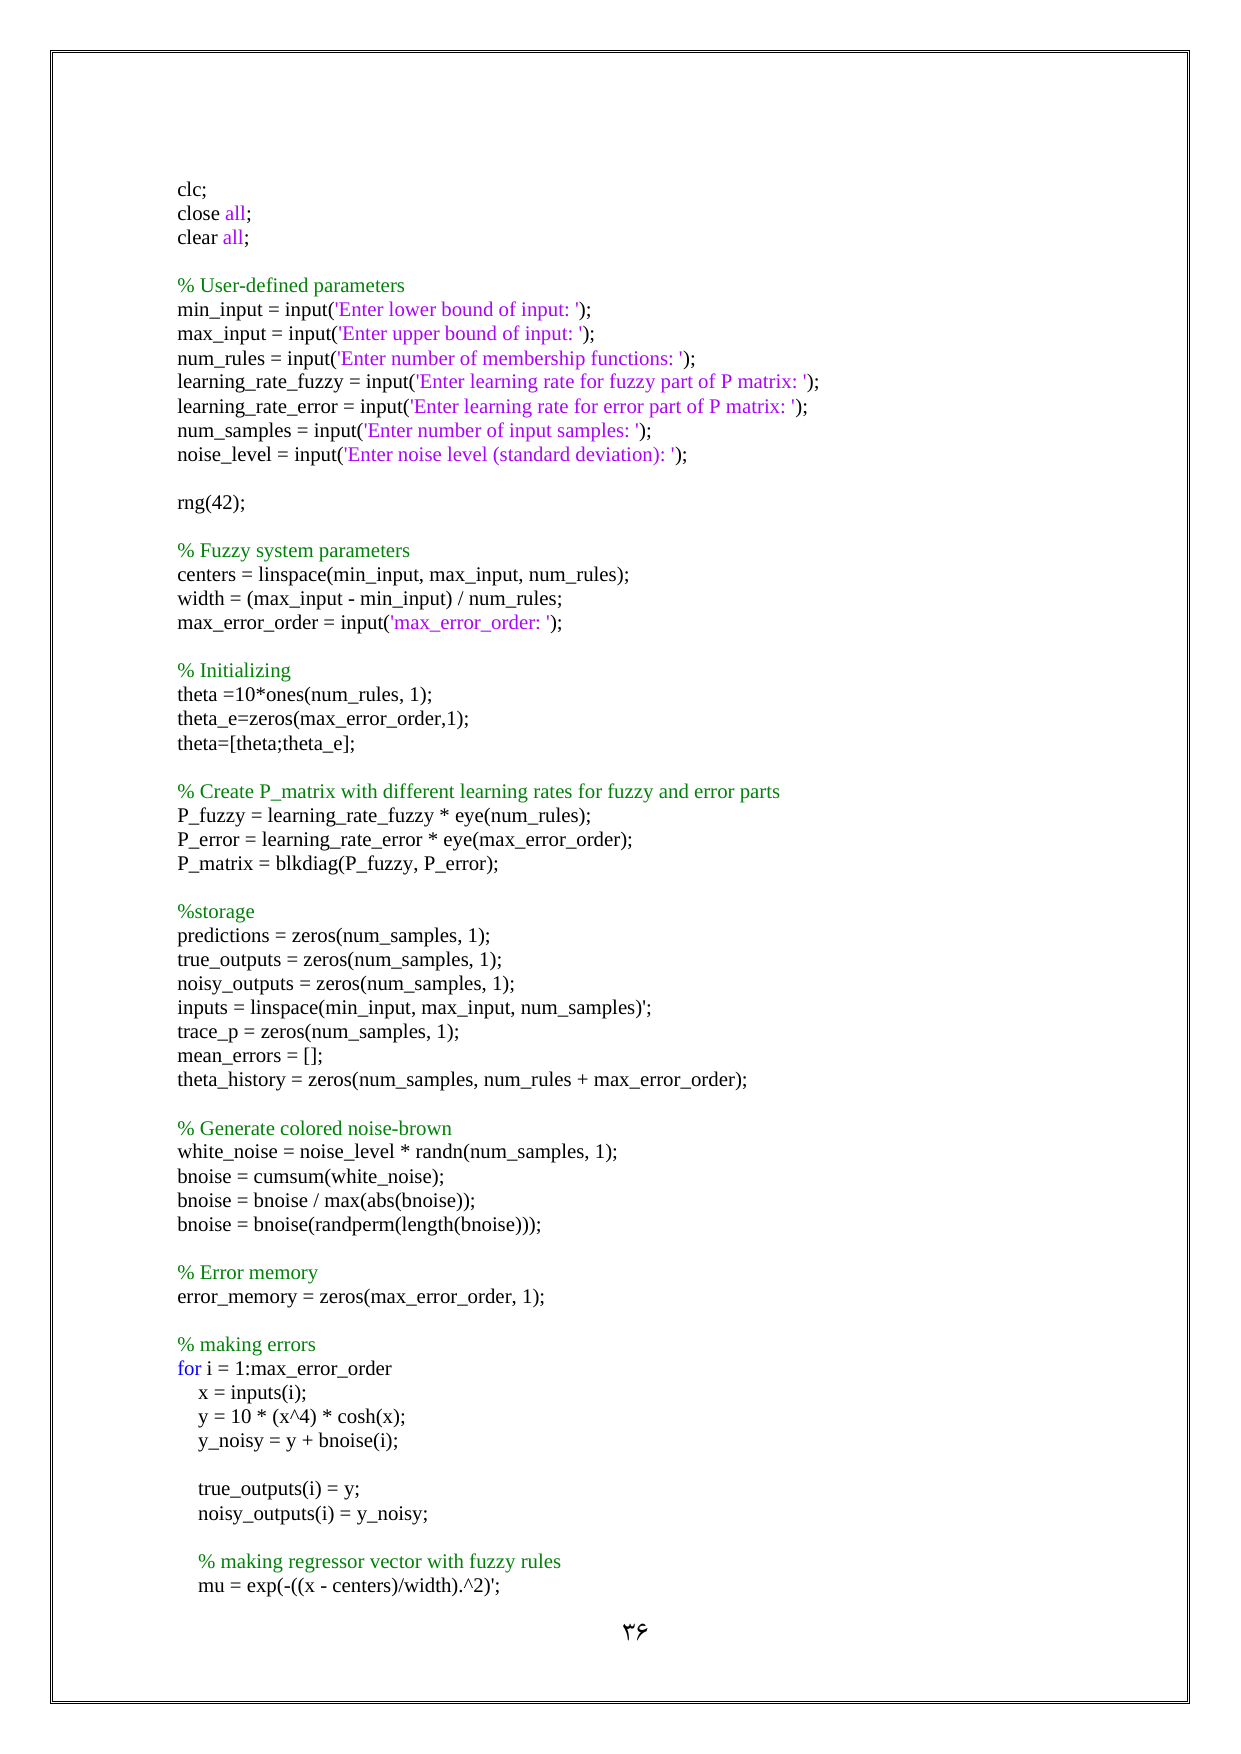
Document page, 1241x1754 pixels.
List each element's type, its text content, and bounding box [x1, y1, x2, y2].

text learning_rate_error = input('Enter learning rate for error part of P matrix: '); [177, 393, 1093, 418]
text bnoise = cumsum(white_noise); [177, 1163, 1093, 1188]
text white_noise = noise_level * randn(num_samples, 1); [177, 1139, 1093, 1163]
text y = 10 * (x^4) * cosh(x); [177, 1404, 1093, 1428]
text min_input = input('Enter lower bound of input: '); [177, 297, 1093, 321]
text num_samples = input('Enter number of input samples: '); [177, 418, 1093, 442]
text x = inputs(i); [177, 1380, 1093, 1404]
text % Fuzzy system parameters [177, 538, 1093, 562]
text learning_rate_fuzzy = input('Enter learning rate for fuzzy part of P matrix: '); [177, 369, 1093, 393]
text width = (max_input - min_input) / num_rules; [177, 586, 1093, 610]
text max_input = input('Enter upper bound of input: '); [177, 321, 1093, 345]
text theta_history = zeros(num_samples, num_rules + max_error_order); [177, 1067, 1093, 1091]
text error_memory = zeros(max_error_order, 1); [177, 1284, 1093, 1308]
text inputs = linspace(min_input, max_input, num_samples)'; [177, 995, 1093, 1019]
text centers = linspace(min_input, max_input, num_rules); [177, 562, 1093, 586]
text predictions = zeros(num_samples, 1); [177, 923, 1093, 947]
text max_error_order = input('max_error_order: '); [177, 610, 1093, 634]
text clear all; [177, 225, 1093, 249]
text %storage [177, 899, 1093, 923]
text bnoise = bnoise(randperm(length(bnoise))); [177, 1212, 1093, 1236]
text theta_e=zeros(max_error_order,1); [177, 706, 1093, 730]
text true_outputs(i) = y; [177, 1476, 1093, 1500]
text theta=[theta;theta_e]; [177, 730, 1093, 754]
text noisy_outputs(i) = y_noisy; [177, 1500, 1093, 1524]
text noise_level = input('Enter noise level (standard deviation): '); [177, 442, 1093, 466]
text theta =10*ones(num_rules, 1); [177, 682, 1093, 706]
text num_rules = input('Enter number of membership functions: '); [177, 345, 1093, 369]
text % Error memory [177, 1260, 1093, 1284]
text trace_p = zeros(num_samples, 1); [177, 1019, 1093, 1043]
text for i = 1:max_error_order [177, 1356, 1093, 1380]
text % making errors [177, 1332, 1093, 1356]
text % User-defined parameters [177, 273, 1093, 297]
text true_outputs = zeros(num_samples, 1); [177, 947, 1093, 971]
text close all; [177, 201, 1093, 225]
text rng(42); [177, 490, 1093, 514]
text P_fuzzy = learning_rate_fuzzy * eye(num_rules); [177, 803, 1093, 827]
text P_matrix = blkdiag(P_fuzzy, P_error); [177, 851, 1093, 875]
text bnoise = bnoise / max(abs(bnoise)); [177, 1188, 1093, 1212]
text % Create P_matrix with different learning rates for fuzzy and error parts [177, 778, 1093, 803]
text % making regressor vector with fuzzy rules [177, 1548, 1093, 1573]
text noisy_outputs = zeros(num_samples, 1); [177, 971, 1093, 995]
text mean_errors = []; [177, 1043, 1093, 1067]
text P_error = learning_rate_error * eye(max_error_order); [177, 827, 1093, 851]
text mu = exp(-((x - centers)/width).^2)'; [177, 1573, 1093, 1597]
text % Initializing [177, 658, 1093, 682]
text y_noisy = y + bnoise(i); [177, 1428, 1093, 1452]
text clc; [177, 177, 1093, 201]
text % Generate colored noise-brown [177, 1115, 1093, 1139]
